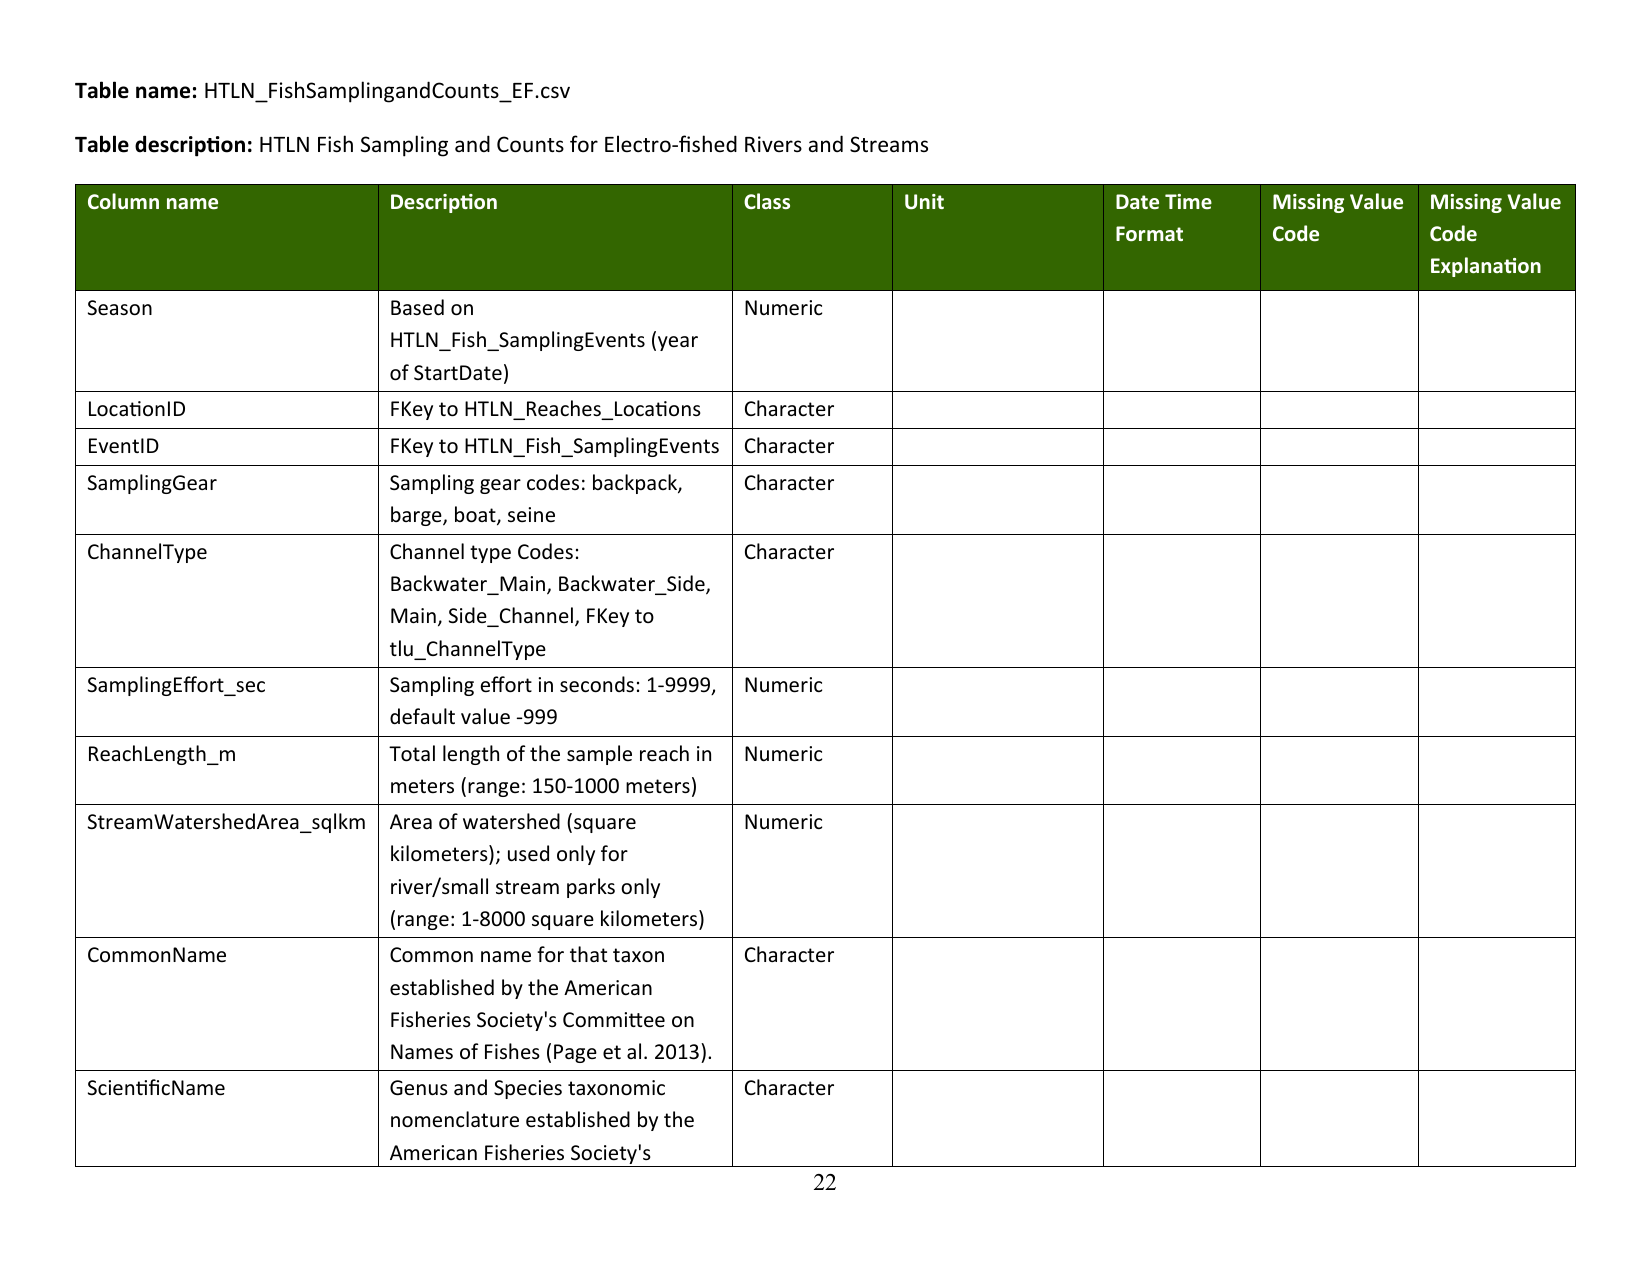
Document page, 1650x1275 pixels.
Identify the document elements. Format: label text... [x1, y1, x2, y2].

table_cell Character [733, 1071, 892, 1166]
table_cell [1261, 737, 1418, 804]
table_cell Character [733, 466, 892, 534]
table_cell StreamWatershedArea_sqlkm [76, 805, 378, 937]
table_cell [1419, 291, 1575, 391]
table_cell [1104, 1071, 1260, 1166]
table_cell [1261, 668, 1418, 736]
table_header Unit [893, 185, 1103, 290]
table_cell [1104, 938, 1260, 1070]
table_cell [1104, 291, 1260, 391]
table_cell [1104, 535, 1260, 667]
table_cell [1419, 737, 1575, 804]
table_cell [1261, 291, 1418, 391]
text Table name: HTLN_FishSamplingandCounts_EF.csv [75, 75, 1575, 104]
table_cell ReachLength_m [76, 737, 378, 804]
table_cell [1261, 535, 1418, 667]
table_header Missing Value Code [1261, 185, 1418, 290]
table_cell Numeric [733, 805, 892, 937]
table_cell LocationID [76, 392, 378, 428]
table_cell [893, 466, 1103, 534]
table_cell Based on HTLN_Fish_SamplingEvents (year of StartDate) [379, 291, 732, 391]
table_cell EventID [76, 429, 378, 465]
table_cell FKey to HTLN_Reaches_Locations [379, 392, 732, 428]
table_cell SamplingEffort_sec [76, 668, 378, 736]
table_cell Character [733, 938, 892, 1070]
table_cell Numeric [733, 737, 892, 804]
table_header Date Time Format [1104, 185, 1260, 290]
table_cell [1419, 429, 1575, 465]
table_cell [1419, 392, 1575, 428]
table_cell [893, 291, 1103, 391]
text Table description: HTLN Fish Sampling and Counts for Electro-fished Rivers and Streams [75, 129, 1575, 159]
table_cell [1261, 805, 1418, 937]
table_cell FKey to HTLN_Fish_SamplingEvents [379, 429, 732, 465]
table_cell [1419, 938, 1575, 1070]
table_cell [1419, 668, 1575, 736]
table_cell [1419, 805, 1575, 937]
table_cell ScientificName [76, 1071, 378, 1166]
table_header Missing Value Code Explanation [1419, 185, 1575, 290]
table_cell [1261, 466, 1418, 534]
table_cell [1104, 429, 1260, 465]
table_cell [893, 668, 1103, 736]
table_cell [1261, 392, 1418, 428]
table_cell Character [733, 392, 892, 428]
table_cell [1104, 392, 1260, 428]
table_cell [893, 535, 1103, 667]
table_cell [1261, 938, 1418, 1070]
table_cell [893, 392, 1103, 428]
table_cell Season [76, 291, 378, 391]
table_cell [379, 1071, 732, 1166]
table_cell [893, 938, 1103, 1070]
table_cell [1104, 668, 1260, 736]
table_cell [893, 1071, 1103, 1166]
table_cell [1419, 1071, 1575, 1166]
table_cell [1104, 805, 1260, 937]
table_cell CommonName [76, 938, 378, 1070]
table_cell ChannelType [76, 535, 378, 667]
table_cell [1419, 466, 1575, 534]
table_header Class [733, 185, 892, 290]
table_cell [1419, 535, 1575, 667]
table_header Column name [76, 185, 378, 290]
table_cell [1104, 737, 1260, 804]
table_cell Total length of the sample reach in meters (range: 150-1000 meters) [379, 737, 732, 804]
table_cell [893, 805, 1103, 937]
table_header Description [379, 185, 732, 290]
table_cell SamplingGear [76, 466, 378, 534]
table_cell [1104, 466, 1260, 534]
table_cell [893, 737, 1103, 804]
table_cell Character [733, 429, 892, 465]
table_cell Numeric [733, 291, 892, 391]
table_cell Character [733, 535, 892, 667]
table_cell Numeric [733, 668, 892, 736]
table_cell Channel type Codes: Backwater_Main, Backwater_Side, Main, Side_Channel, FKey to tlu_ChannelType [379, 535, 732, 667]
table_cell Sampling gear codes: backpack, barge, boat, seine [379, 466, 732, 534]
table_cell [1261, 1071, 1418, 1166]
table_cell [893, 429, 1103, 465]
table_cell Common name for that taxon established by the American Fisheries Society's Committee on Names of Fishes (Page et al. 2013). [379, 938, 732, 1070]
table_cell [1261, 429, 1418, 465]
table_cell Area of watershed (square kilometers); used only for river/small stream parks only (range: 1-8000 square kilometers) [379, 805, 732, 937]
table_cell Sampling effort in seconds: 1-9999, default value -999 [379, 668, 732, 736]
